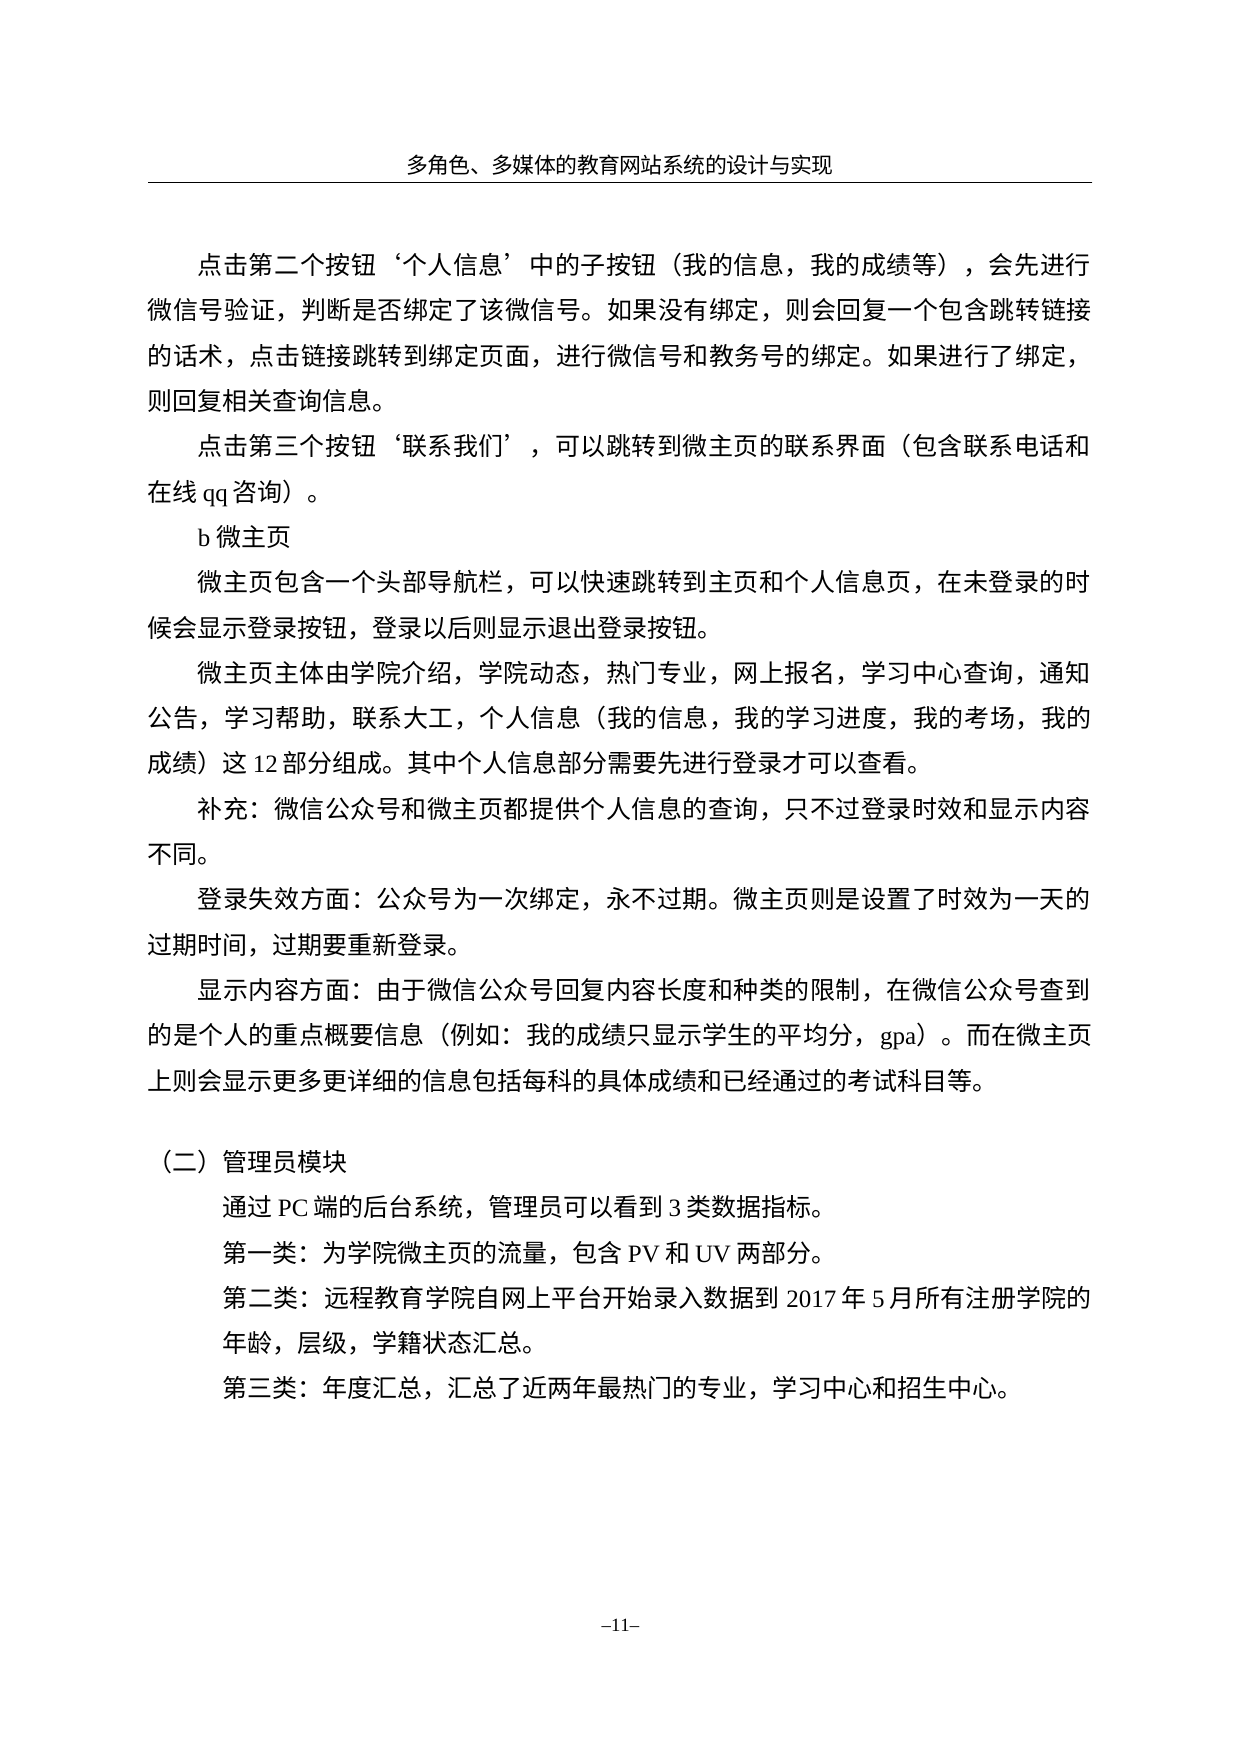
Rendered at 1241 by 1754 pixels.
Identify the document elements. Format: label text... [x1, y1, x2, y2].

text 第一类：为学院微主页的流量，包含PV和UV两部分。 [223, 1233, 1092, 1269]
text 登录失效方面：公众号为一次绑定，永不过期。微主页则是设置了时效为一天的过期时间，过期要重新登录。 [148, 880, 1092, 961]
text 微主页包含一个头部导航栏，可以快速跳转到主页和个人信息页，在未登录的时候会显示登录按钮，登录以后则显示退出登录按钮。 [148, 563, 1092, 644]
text （二）管理员模块 [148, 1142, 1092, 1179]
text 点击第三个按钮‘联系我们’，可以跳转到微主页的联系界面（包含联系电话和在线qq咨询）。 [148, 427, 1092, 508]
text 微主页主体由学院介绍，学院动态，热门专业，网上报名，学习中心查询，通知公告，学习帮助，联系大工，个人信息（我的信息，我的学习进度，我的考场，我的成绩）这12部分组成。其中个人信息部分需要先进行登录才可以查看。 [148, 653, 1092, 780]
text 第三类：年度汇总，汇总了近两年最热门的专业，学习中心和招生中心。 [223, 1369, 1092, 1405]
text b 微主页 [148, 517, 1092, 554]
text 第二类：远程教育学院自网上平台开始录入数据到2017年5月所有注册学院的年龄，层级，学籍状态汇总。 [223, 1278, 1092, 1360]
text 显示内容方面：由于微信公众号回复内容长度和种类的限制，在微信公众号查到的是个人的重点概要信息（例如：我的成绩只显示学生的平均分，gpa）。而在微主页上则会显示更多更详细的信息包括每科的具体成绩和已经通过的考试科目等。 [148, 971, 1092, 1097]
text 点击第二个按钮‘个人信息’中的子按钮（我的信息，我的成绩等），会先进行微信号验证，判断是否绑定了该微信号。如果没有绑定，则会回复一个包含跳转链接的话术，点击链接跳转到绑定页面，进行微信号和教务号的绑定。如果进行了绑定，则回复相关查询信息。 [148, 246, 1092, 418]
text 补充：微信公众号和微主页都提供个人信息的查询，只不过登录时效和显示内容不同。 [148, 789, 1092, 871]
text 通过PC端的后台系统，管理员可以看到3类数据指标。 [223, 1188, 1092, 1224]
